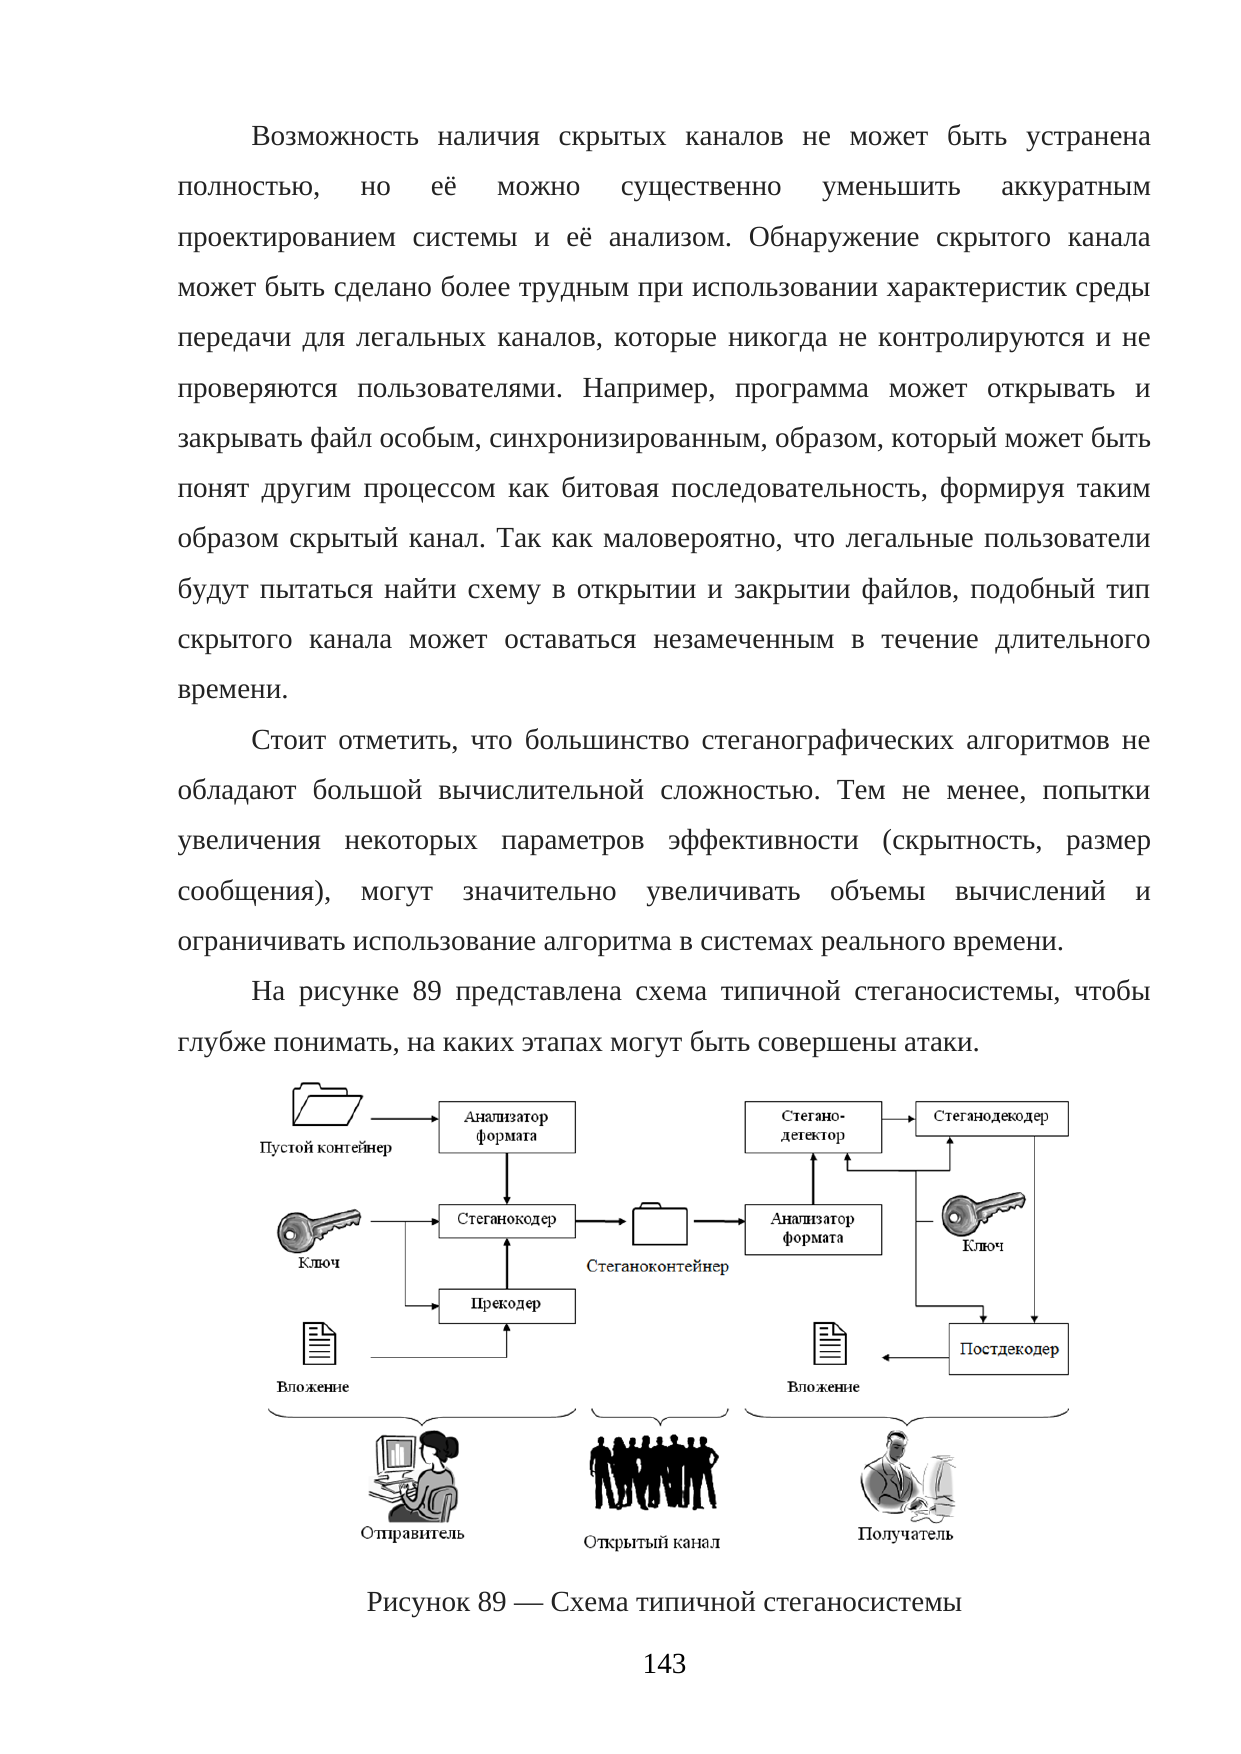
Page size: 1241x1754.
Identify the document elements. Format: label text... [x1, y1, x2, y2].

text Возможность наличия скрытых каналов не может быть устранена полностью, но её можно существенно уменьшить аккуратным проектированием системы и её анализом. Обнаружение скрытого канала может быть сделано более трудным при использовании характеристик среды передачи для легальных каналов, которые никогда не контролируются и не проверяются пользователями. Например, программа может открывать и закрывать файл особым, синхронизированным, образом, который может быть понят другим процессом как битовая последовательность, формируя таким образом скрытый канал. Так как маловероятно, что легальные пользователи будут пытаться найти схему в открытии и закрытии файлов, подобный тип скрытого канала может оставаться незамеченным в течение длительного времени. [177, 118, 1152, 705]
picture [255, 1074, 1074, 1570]
text На рисунке 89 представлена схема типичной стеганосистемы, чтобы глубже понимать, на каких этапах могут быть совершены атаки. [177, 973, 1152, 1057]
text Рисунок 89 — Схема типичной стеганосистемы [177, 1584, 1152, 1618]
text Стоит отметить, что большинство стеганографических алгоритмов не обладают большой вычислительной сложностью. Тем не менее, попытки увеличения некоторых параметров эффективности (скрытность, размер сообщения), могут значительно увеличивать объемы вычислений и ограничивать использование алгоритма в системах реального времени. [177, 722, 1152, 957]
